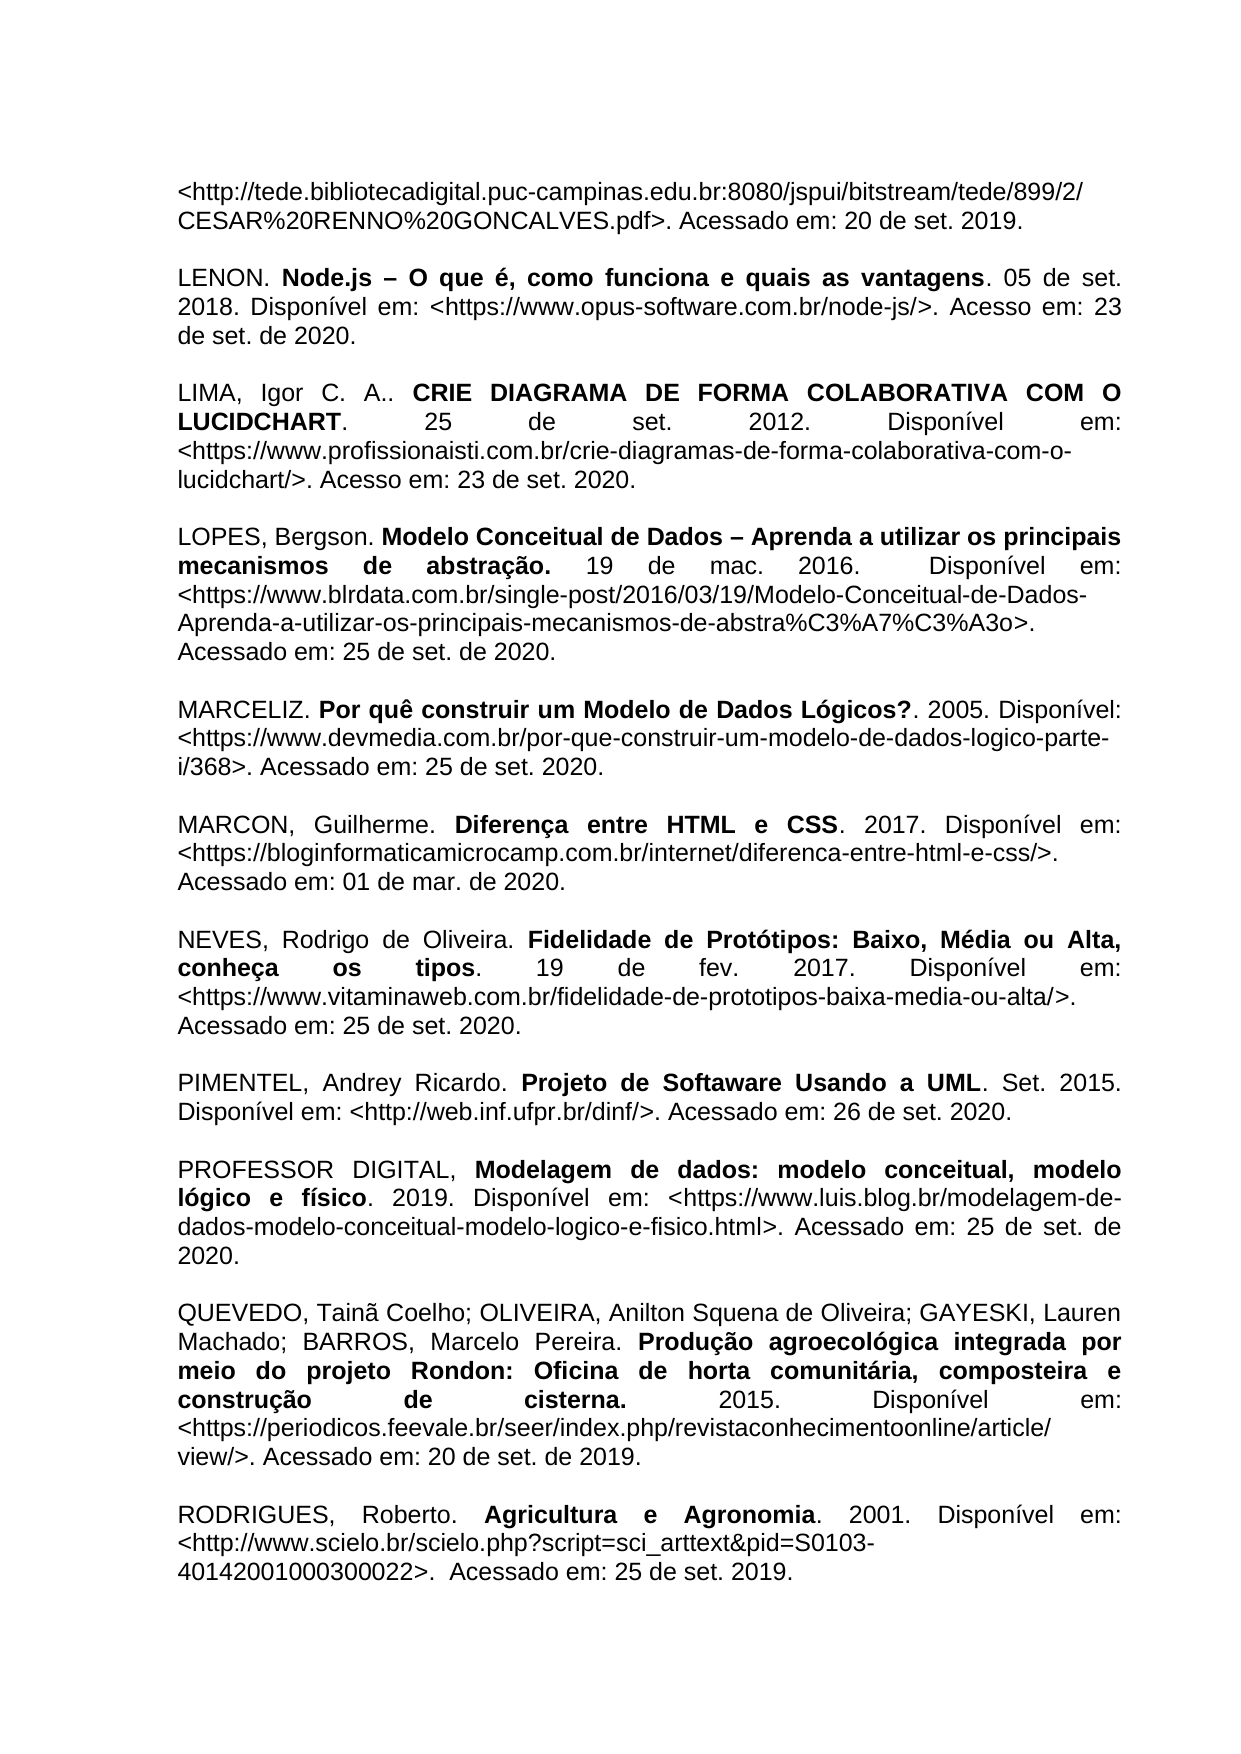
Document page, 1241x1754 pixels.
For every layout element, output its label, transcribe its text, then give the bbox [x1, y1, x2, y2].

text QUEVEDO, Tainã Coelho; OLIVEIRA, Anilton Squena de Oliveira; GAYESKI, Lauren Machado; BARROS, Marcelo Pereira. Produção agroecológica integrada por meio do projeto Rondon: Oficina de horta comunitária, composteira e construção de cisterna. 2015. Disponível em: <https://periodicos.feevale.br/seer/index.php/revistaconhecimentoonline/article/view/>. Acessado em: 20 de set. de 2019. [177, 1298, 1122, 1471]
text RODRIGUES, Roberto. Agricultura e Agronomia. 2001. Disponível em: <http://www.scielo.br/scielo.php?script=sci_arttext&pid=S0103-40142001000300022>. Acessado em: 25 de set. 2019. [177, 1500, 1122, 1586]
text PROFESSOR DIGITAL, Modelagem de dados: modelo conceitual, modelo lógico e físico. 2019. Disponível em: <https://www.luis.blog.br/modelagem-de-dados-modelo-conceitual-modelo-logico-e-fisico.html>. Acessado em: 25 de set. de 2020. [177, 1155, 1122, 1270]
text PIMENTEL, Andrey Ricardo. Projeto de Softaware Usando a UML. Set. 2015. Disponível em: <http://web.inf.ufpr.br/dinf/>. Acessado em: 26 de set. 2020. [177, 1068, 1122, 1126]
text LIMA, Igor C. A.. CRIE DIAGRAMA DE FORMA COLABORATIVA COM O LUCIDCHART. 25 de set. 2012. Disponível em: <https://www.profissionaisti.com.br/crie-diagramas-de-forma-colaborativa-com-o-lucidchart/>. Acesso em: 23 de set. 2020. [177, 378, 1122, 493]
text LENON. Node.js – O que é, como funciona e quais as vantagens. 05 de set. 2018. Disponível em: <https://www.opus-software.com.br/node-js/>. Acesso em: 23 de set. de 2020. [177, 263, 1122, 350]
text LOPES, Bergson. Modelo Conceitual de Dados – Aprenda a utilizar os principais mecanismos de abstração. 19 de mac. 2016. Disponível em: <https://www.blrdata.com.br/single-post/2016/03/19/Modelo-Conceitual-de-Dados-Aprenda-a-utilizar-os-principais-mecanismos-de-abstra%C3%A7%C3%A3o>. Acessado em: 25 de set. de 2020. [177, 522, 1122, 666]
text MARCELIZ. Por quê construir um Modelo de Dados Lógicos?. 2005. Disponível: <https://www.devmedia.com.br/por-que-construir-um-modelo-de-dados-logico-parte-i/368>. Acessado em: 25 de set. 2020. [177, 695, 1122, 781]
text NEVES, Rodrigo de Oliveira. Fidelidade de Protótipos: Baixo, Média ou Alta, conheça os tipos. 19 de fev. 2017. Disponível em: <https://www.vitaminaweb.com.br/fidelidade-de-prototipos-baixa-media-ou-alta/>. Acessado em: 25 de set. 2020. [177, 925, 1122, 1040]
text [177, 177, 1122, 235]
text MARCON, Guilherme. Diferença entre HTML e CSS. 2017. Disponível em: <https://bloginformaticamicrocamp.com.br/internet/diferenca-entre-html-e-css/>. Acessado em: 01 de mar. de 2020. [177, 810, 1122, 896]
